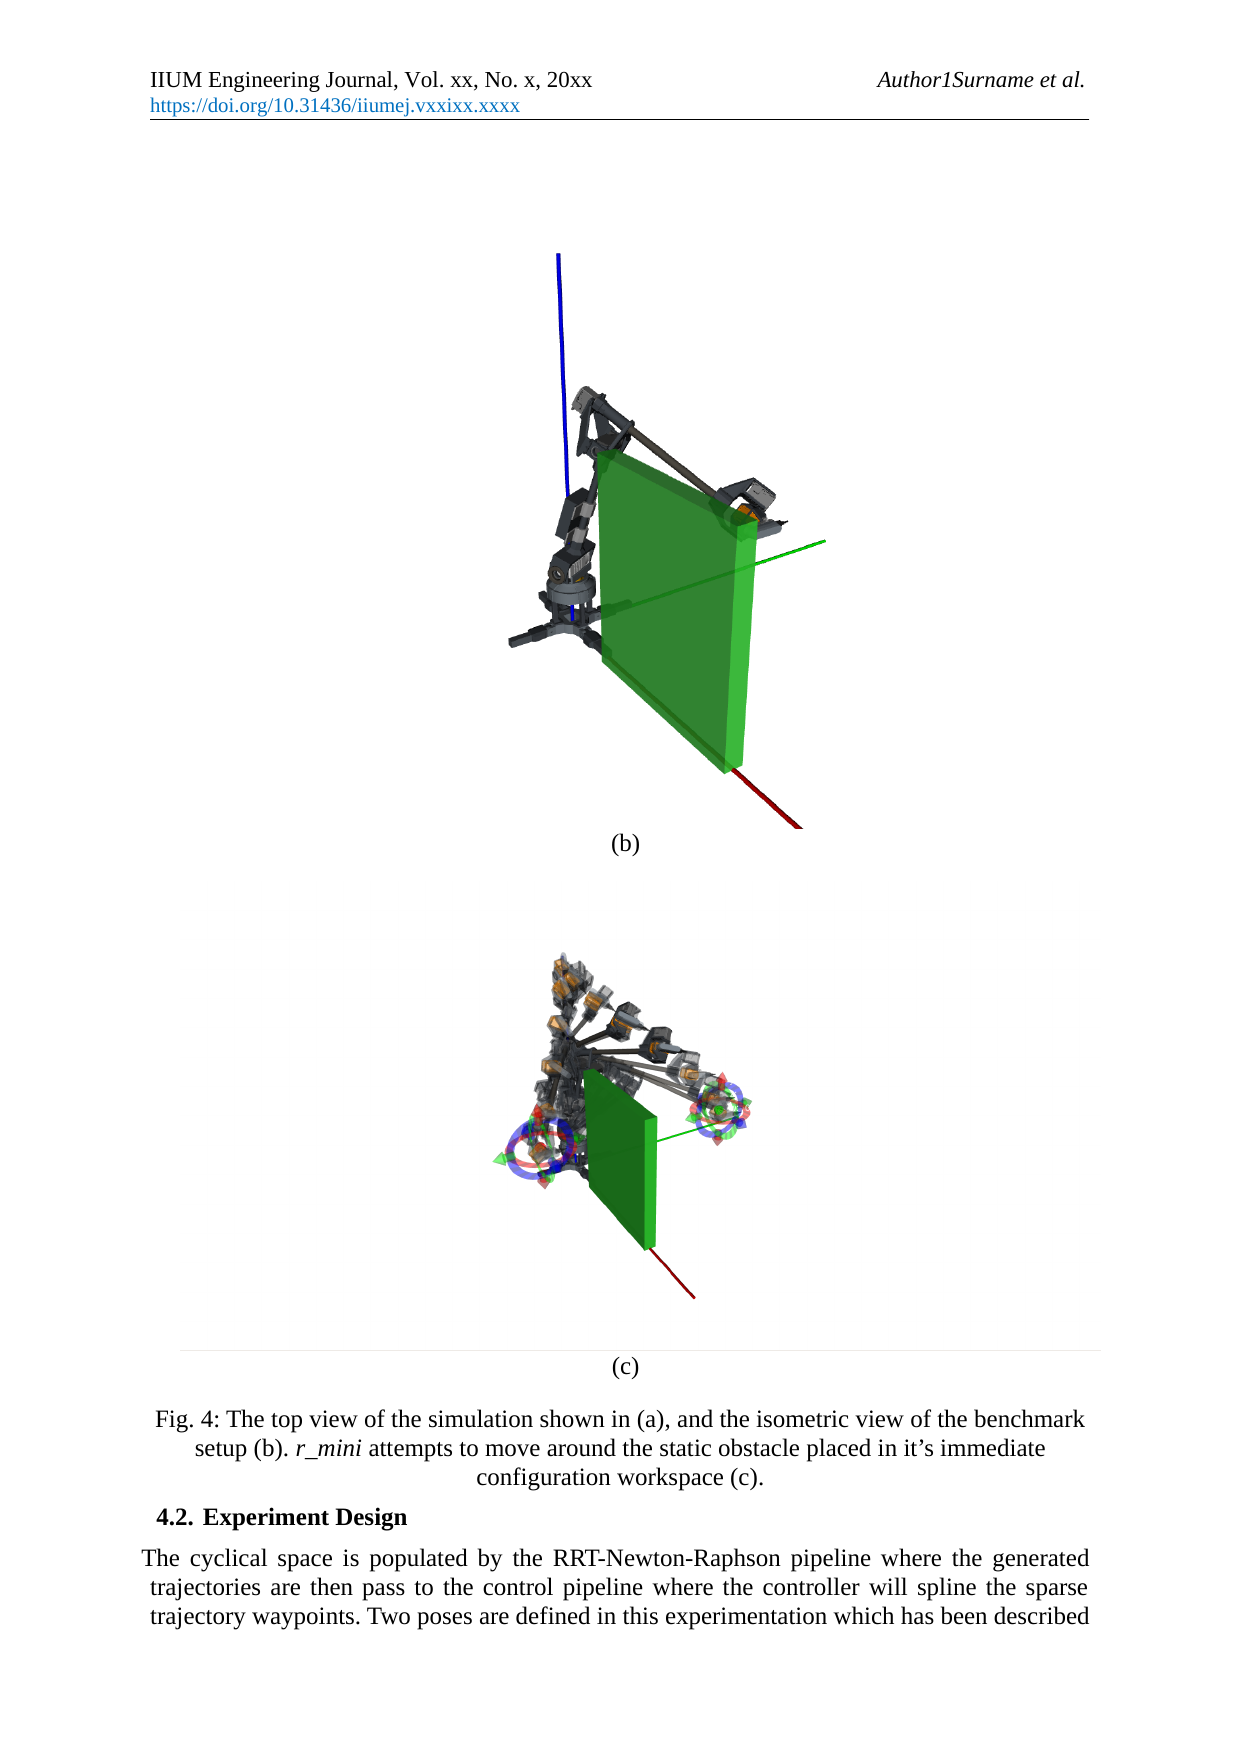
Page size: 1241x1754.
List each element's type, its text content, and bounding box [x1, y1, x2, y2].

table_cell (c) [150, 869, 1101, 1392]
table_cell (b) [150, 180, 1101, 869]
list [141, 1543, 1090, 1629]
list Fig. 4: The top view of the simulation shown in (a), and the isometric view of the benchmark setup (b). r_mini attempts to move around the static obstacle placed in it’s immediate configuration workspace (c). [150, 1404, 1090, 1491]
list Experiment Design [150, 1502, 1090, 1531]
